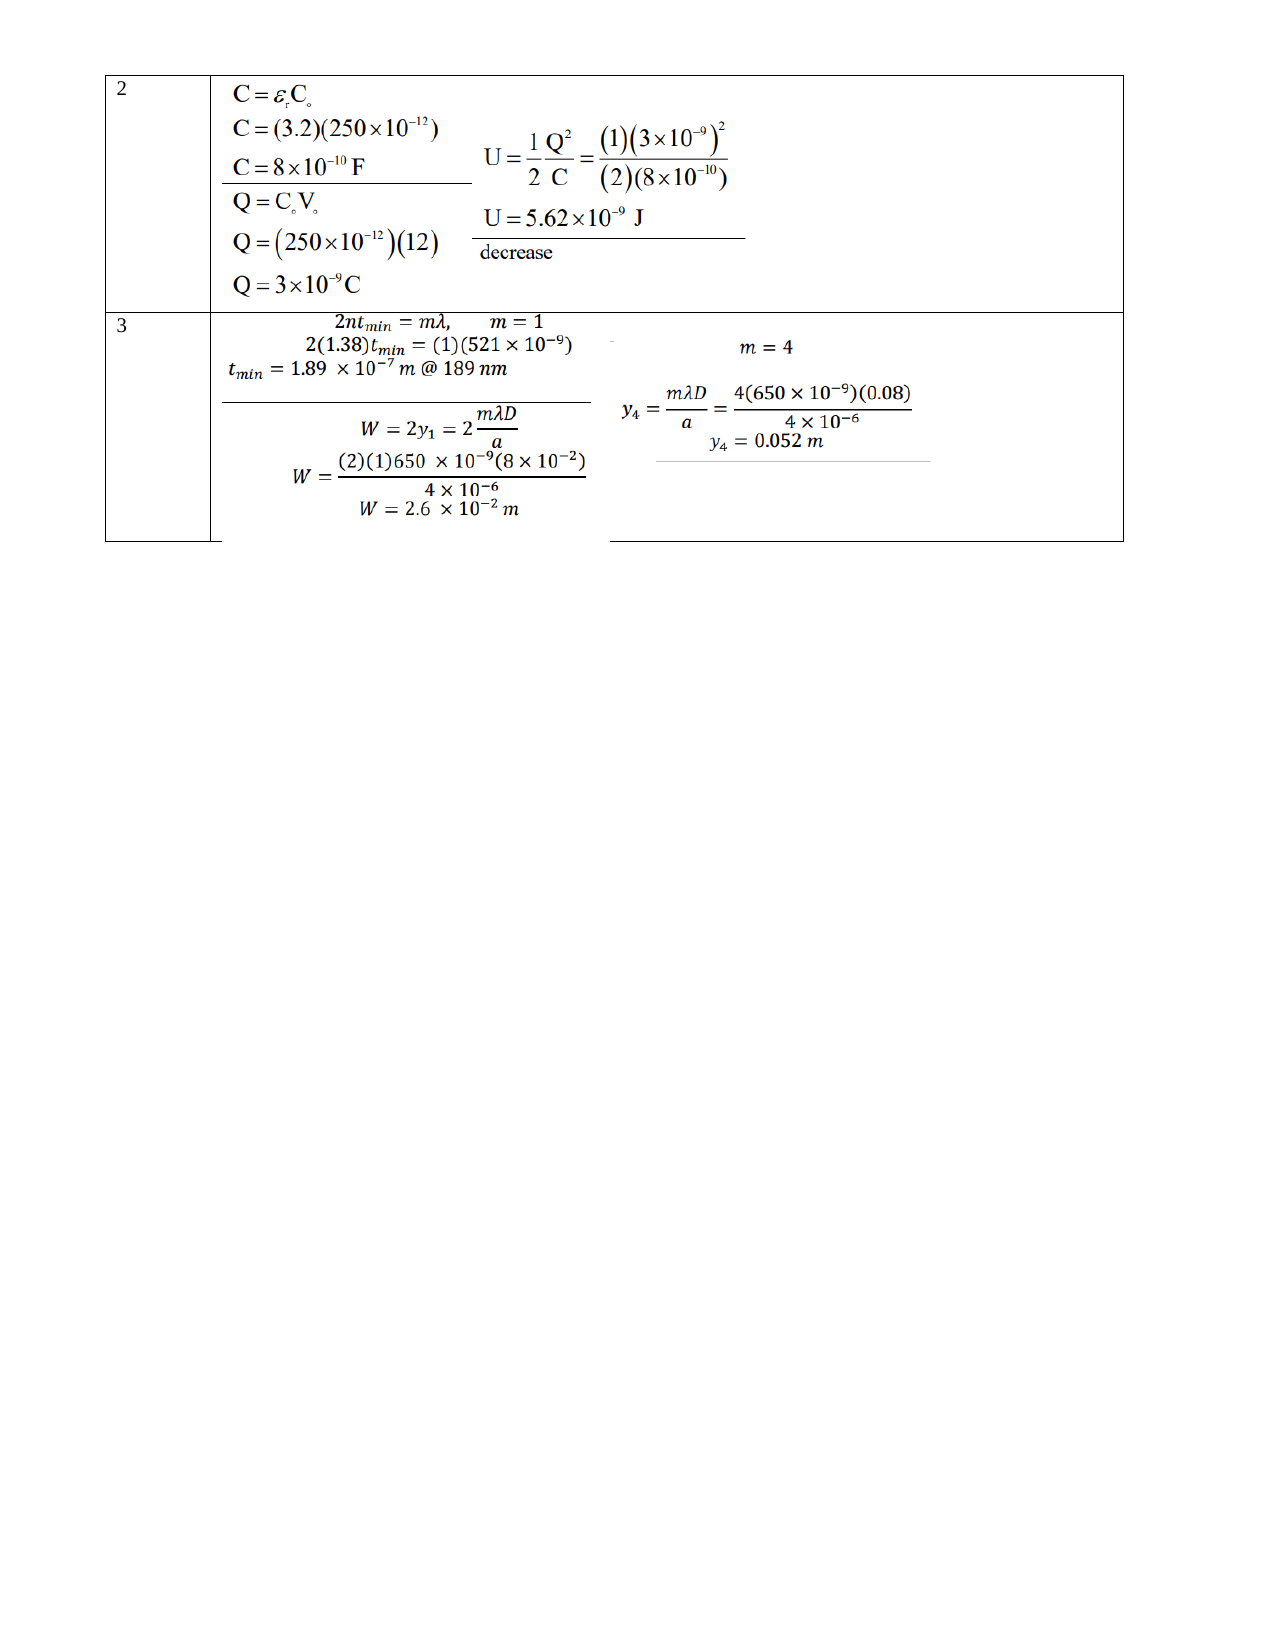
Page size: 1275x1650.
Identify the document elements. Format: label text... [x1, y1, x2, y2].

picture [222, 76, 931, 542]
table_cell [211, 313, 222, 541]
table_cell [746, 76, 1123, 312]
table_cell 2 [106, 76, 210, 312]
table_cell [211, 76, 222, 312]
table_cell 3 [106, 313, 210, 541]
table_cell [931, 313, 1123, 541]
